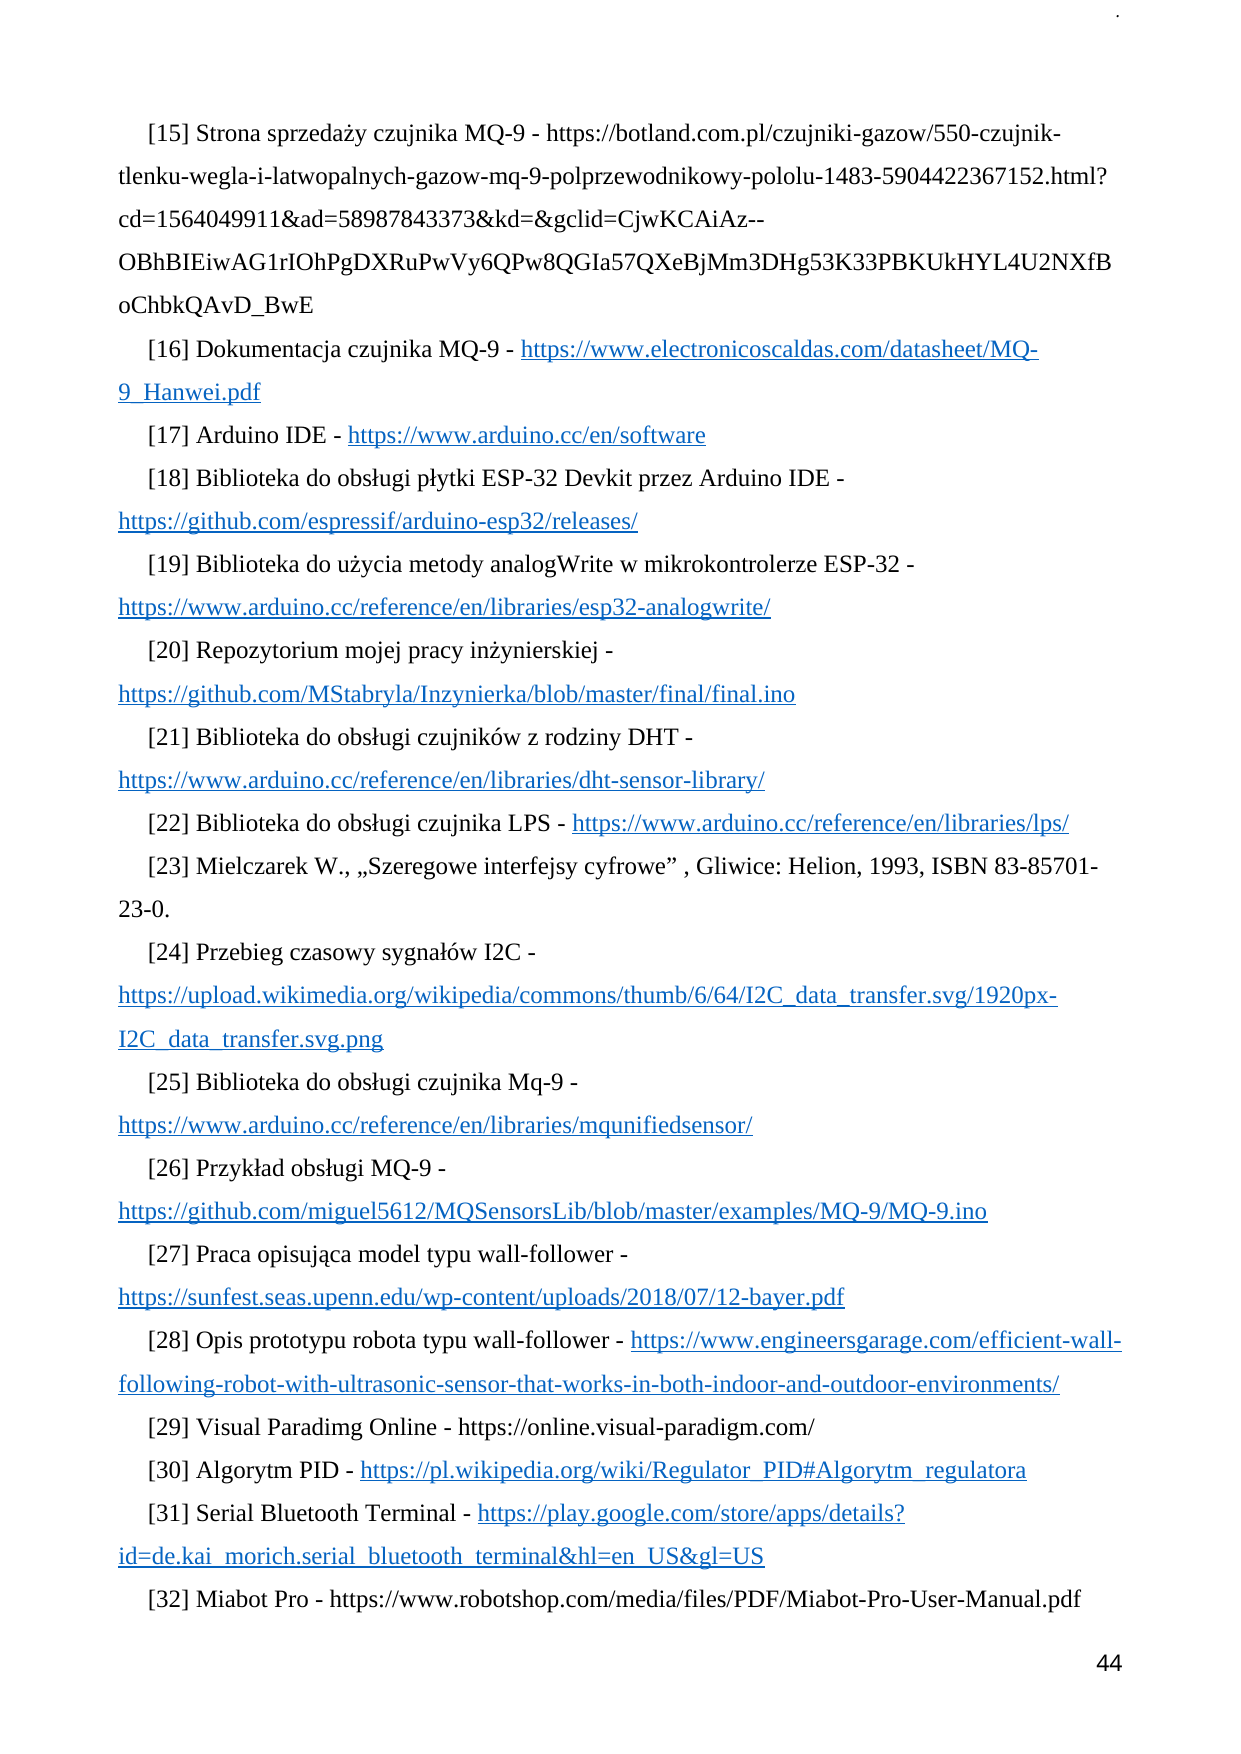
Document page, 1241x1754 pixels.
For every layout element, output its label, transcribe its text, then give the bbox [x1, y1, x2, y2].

text [26] Przykład obsługi MQ-9 - https://github.com/miguel5612/MQSensorsLib/blob/master/examples/MQ-9/MQ-9.ino [118, 1153, 1122, 1225]
text [18] Biblioteka do obsługi płytki ESP-32 Devkit przez Arduino IDE - https://github.com/espressif/arduino-esp32/releases/ [118, 463, 1122, 535]
text [23] Mielczarek W., „Szeregowe interfejsy cyfrowe” , Gliwice: Helion, 1993, ISBN 83-85701-23-0. [118, 851, 1122, 923]
text [25] Biblioteka do obsługi czujnika Mq-9 - https://www.arduino.cc/reference/en/libraries/mqunifiedsensor/ [118, 1067, 1122, 1139]
text [16] Dokumentacja czujnika MQ-9 - https://www.electronicoscaldas.com/datasheet/MQ-9_Hanwei.pdf [118, 334, 1122, 406]
text [21] Biblioteka do obsługi czujników z rodziny DHT - https://www.arduino.cc/reference/en/libraries/dht-sensor-library/ [118, 722, 1122, 794]
text [15] Strona sprzedaży czujnika MQ-9 - https://botland.com.pl/czujniki-gazow/550-czujnik-tlenku-wegla-i-latwopalnych-gazow-mq-9-polprzewodnikowy-pololu-1483-5904422367152.html?cd=1564049911&ad=58987843373&kd=&gclid=CjwKCAiAz--OBhBIEiwAG1rIOhPgDXRuPwVy6QPw8QGIa57QXeBjMm3DHg53K33PBKUkHYL4U2NXfBoChbkQAvD_BwE [118, 118, 1122, 319]
text [27] Praca opisująca model typu wall-follower - https://sunfest.seas.upenn.edu/wp-content/uploads/2018/07/12-bayer.pdf [118, 1239, 1122, 1311]
text [22] Biblioteka do obsługi czujnika LPS - https://www.arduino.cc/reference/en/libraries/lps/ [118, 808, 1122, 837]
text [17] Arduino IDE - https://www.arduino.cc/en/software [118, 420, 1122, 449]
text [29] Visual Paradimg Online - https://online.visual-paradigm.com/ [118, 1412, 1122, 1441]
text [30] Algorytm PID - https://pl.wikipedia.org/wiki/Regulator_PID#Algorytm_regulatora [118, 1455, 1122, 1484]
text [24] Przebieg czasowy sygnałów I2C - https://upload.wikimedia.org/wikipedia/commons/thumb/6/64/I2C_data_transfer.svg/1920px-I2C_data_transfer.svg.png [118, 937, 1122, 1052]
text [28] Opis prototypu robota typu wall-follower - https://www.engineersgarage.com/efficient-wall-following-robot-with-ultrasonic-sensor-that-works-in-both-indoor-and-outdoor-environments/ [118, 1326, 1122, 1397]
text [32] Miabot Pro - https://www.robotshop.com/media/files/PDF/Miabot-Pro-User-Manual.pdf [118, 1584, 1122, 1613]
text [20] Repozytorium mojej pracy inżynierskiej - https://github.com/MStabryla/Inzynierka/blob/master/final/final.ino [118, 636, 1122, 707]
text [19] Biblioteka do użycia metody analogWrite w mikrokontrolerze ESP-32 - https://www.arduino.cc/reference/en/libraries/esp32-analogwrite/ [118, 549, 1122, 621]
text [31] Serial Bluetooth Terminal - https://play.google.com/store/apps/details?id=de.kai_morich.serial_bluetooth_terminal&hl=en_US&gl=US [118, 1498, 1122, 1570]
